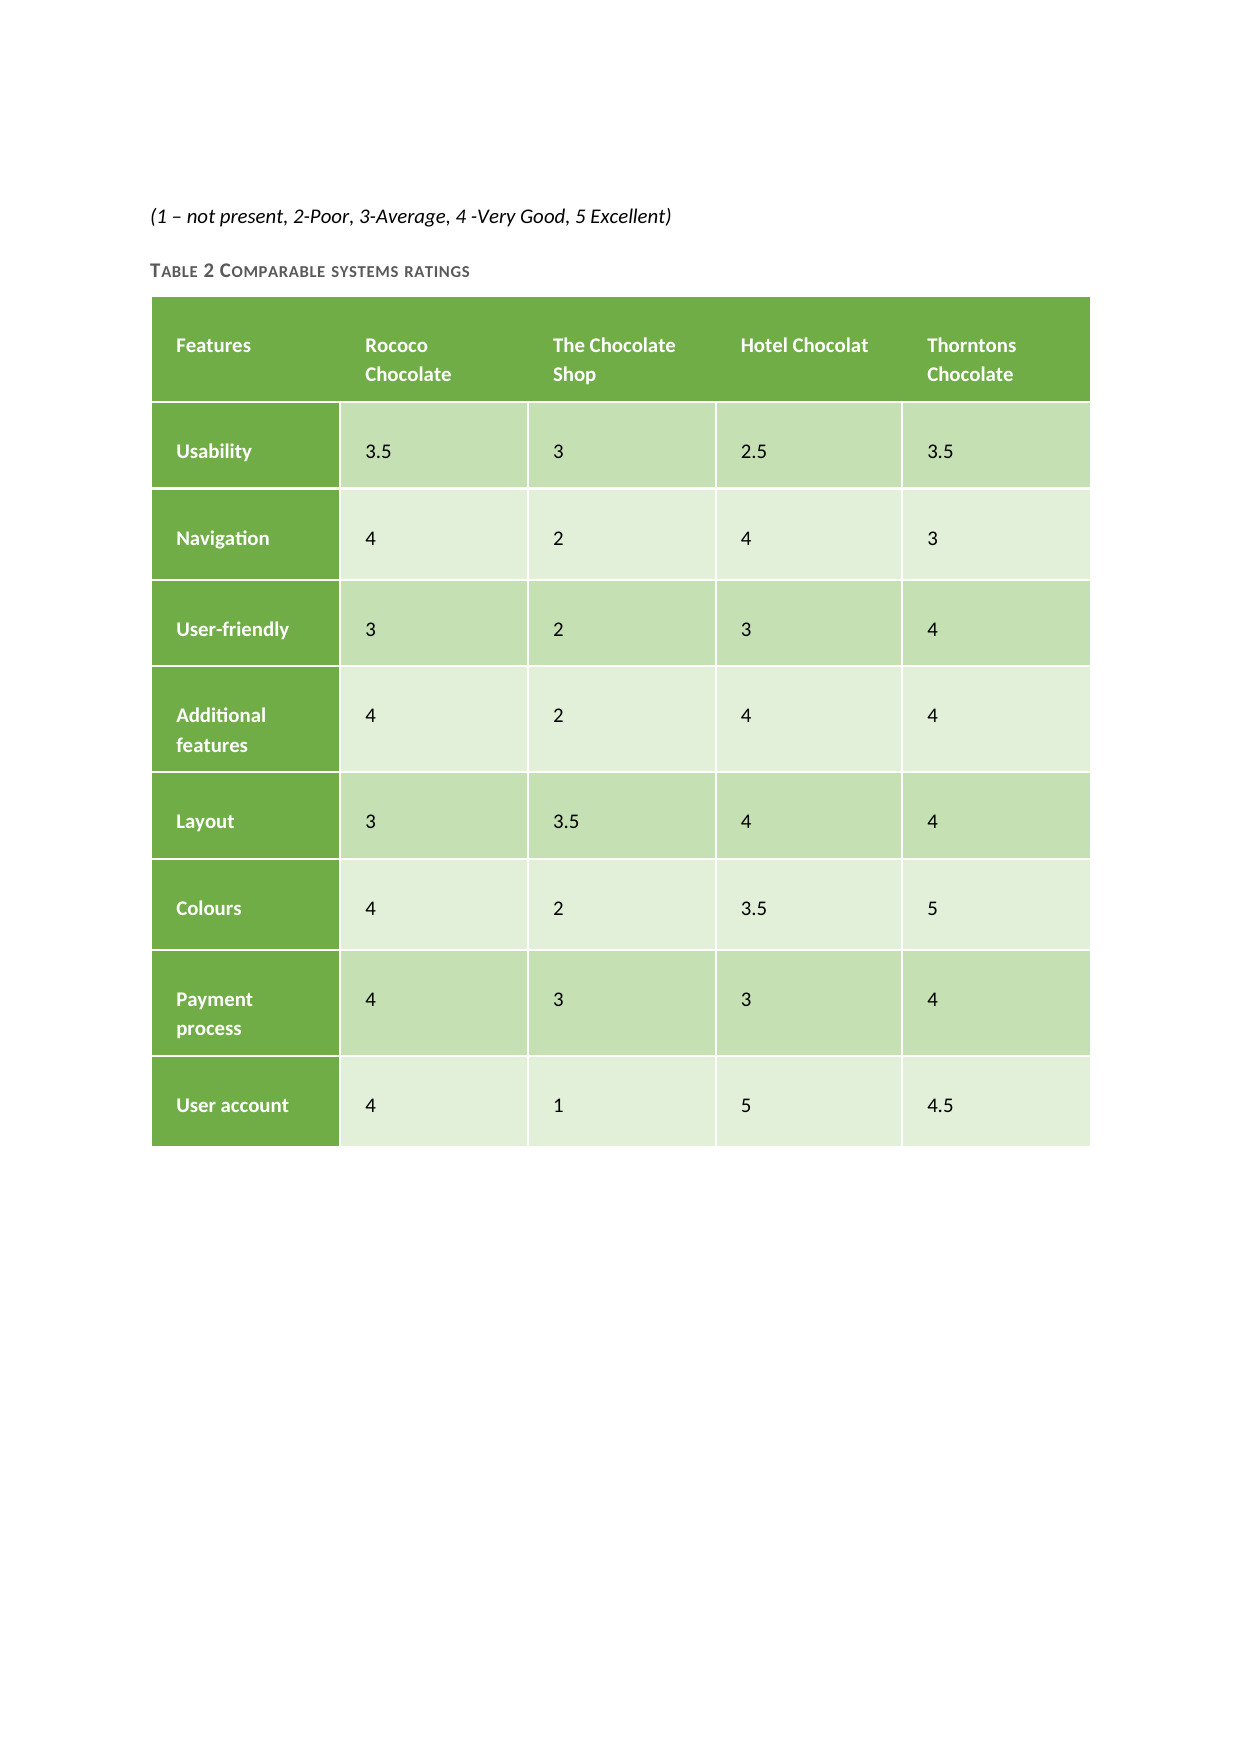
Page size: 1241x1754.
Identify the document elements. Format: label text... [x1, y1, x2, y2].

table_cell 1 [529, 1057, 715, 1146]
text (1 – not present, 2-Poor, 3-Average, 4 -Very Good, 5 Excellent) [150, 203, 1090, 228]
table_cell 3 [529, 951, 715, 1055]
table_cell 4 [341, 1057, 527, 1146]
table_cell 4 [903, 951, 1090, 1055]
table_cell 3.5 [341, 403, 527, 487]
table_cell User-friendly [152, 581, 339, 665]
table_header Features [152, 297, 340, 401]
table_cell Additional features [152, 667, 339, 771]
table_header The Chocolate Shop [528, 297, 716, 401]
table_cell 3.5 [903, 403, 1090, 487]
table_cell 4 [717, 773, 901, 858]
table_cell Payment process [152, 951, 339, 1055]
table_cell 4 [903, 581, 1090, 665]
table_cell User account [152, 1057, 339, 1146]
table_cell 2 [529, 860, 715, 949]
table_cell 4.5 [903, 1057, 1090, 1146]
table_cell 4 [341, 667, 527, 771]
text Table Comparable systems ratings [150, 257, 1090, 282]
table_cell 3 [529, 403, 715, 487]
table_header Thorntons Chocolate [902, 297, 1090, 401]
table_cell 3 [903, 490, 1090, 579]
table_cell 4 [717, 490, 901, 579]
table_cell 3 [341, 581, 527, 665]
table_cell 2 [529, 667, 715, 771]
table_cell 4 [717, 667, 901, 771]
table_cell 3 [341, 773, 527, 858]
table_cell 5 [717, 1057, 901, 1146]
table_cell 4 [903, 667, 1090, 771]
table_cell 3 [717, 581, 901, 665]
table_cell Usability [152, 403, 339, 487]
table_cell 2 [529, 490, 715, 579]
table_cell 5 [903, 860, 1090, 949]
table_cell 4 [341, 490, 527, 579]
table_cell 3.5 [529, 773, 715, 858]
table_cell Navigation [152, 490, 339, 579]
table_cell Colours [152, 860, 339, 949]
table_cell 4 [903, 773, 1090, 858]
table_header Rococo Chocolate [340, 297, 528, 401]
table_cell Layout [152, 773, 339, 858]
table_cell 4 [341, 860, 527, 949]
table_cell 2 [529, 581, 715, 665]
table_cell 4 [341, 951, 527, 1055]
table_cell 3.5 [717, 860, 901, 949]
table_cell 3 [717, 951, 901, 1055]
table_header Hotel Chocolat [716, 297, 902, 401]
table_cell 2.5 [717, 403, 901, 487]
